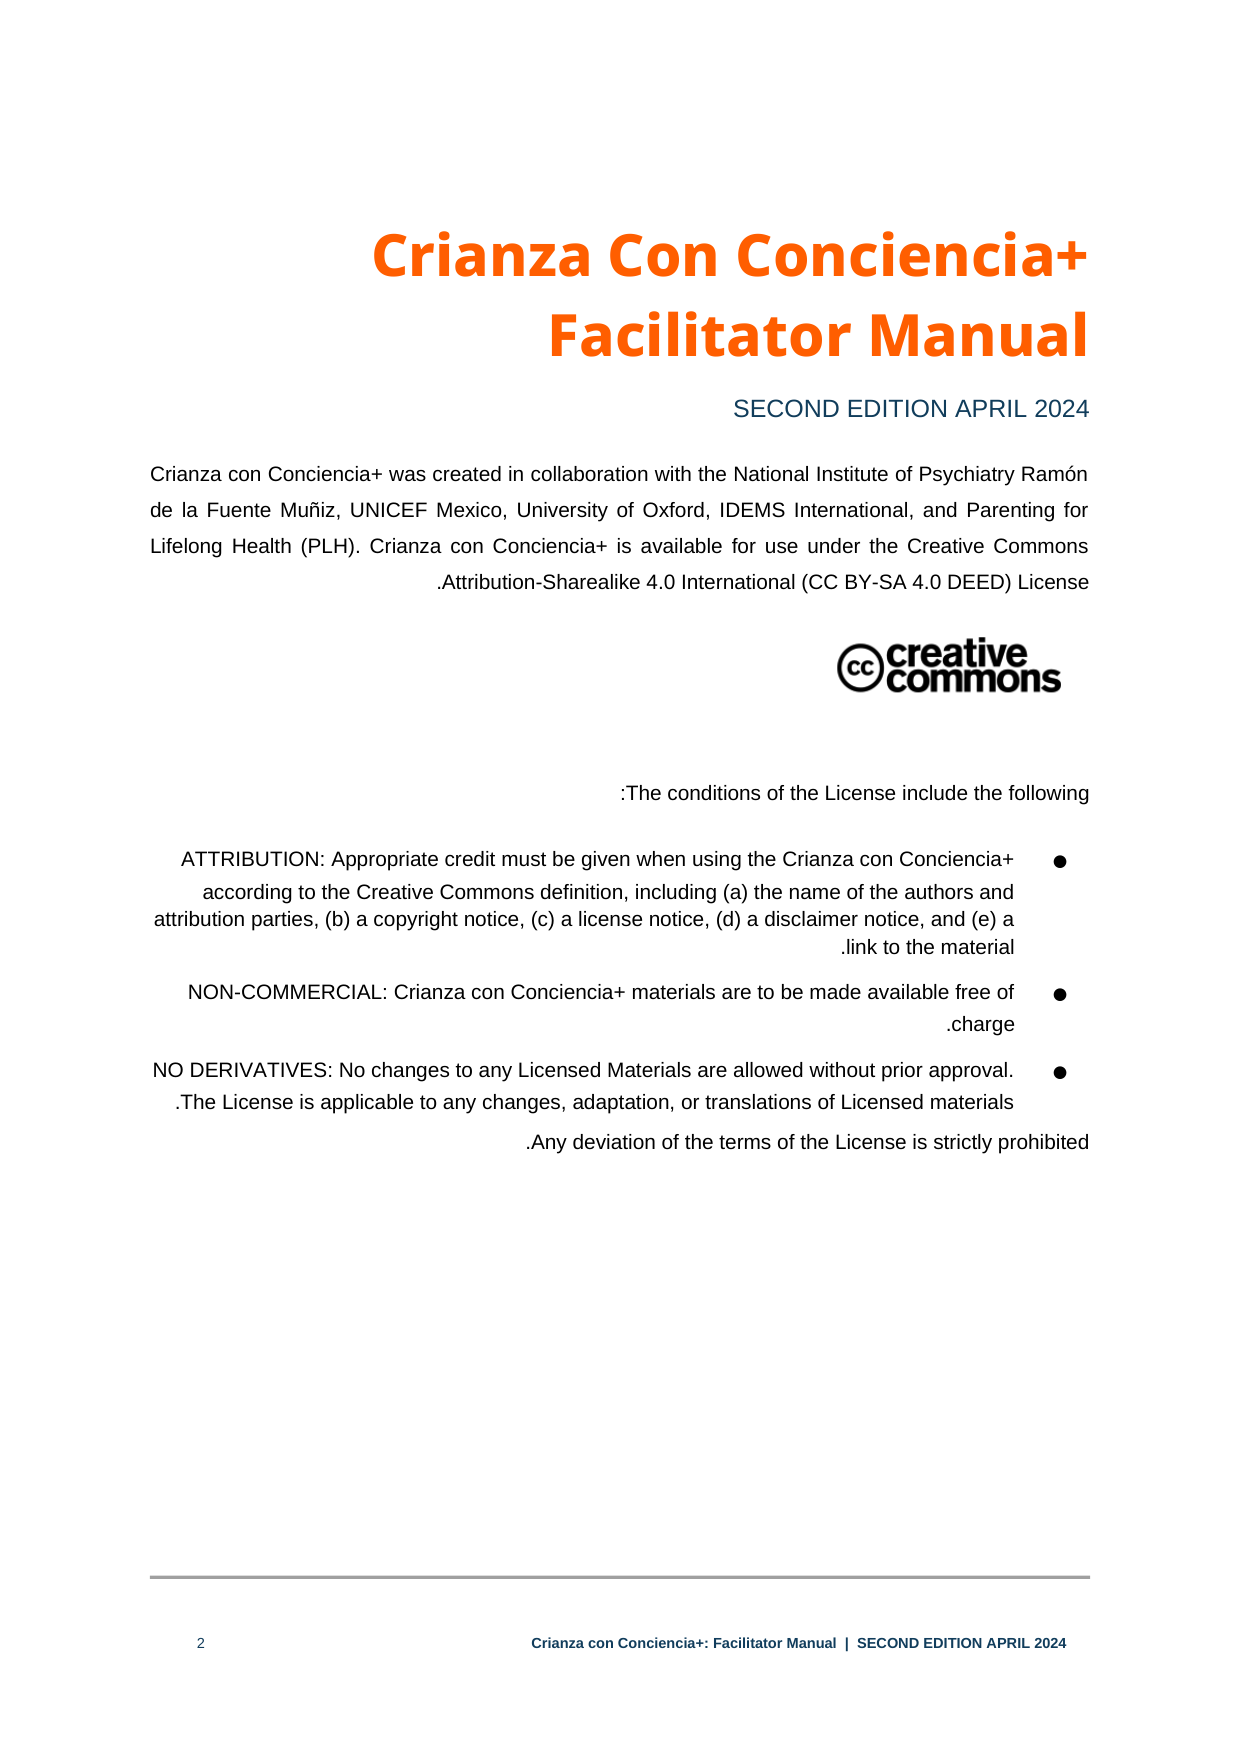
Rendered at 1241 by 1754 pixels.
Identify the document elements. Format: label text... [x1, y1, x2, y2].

subtitle Crianza Con Conciencia+ Facilitator Manual [150, 214, 1090, 373]
text SECOND EDITION APRIL 2024 [150, 394, 1090, 423]
picture [828, 630, 1091, 708]
text Crianza con Conciencia+ was created in collaboration with the National Institute of Psychiatry Ramón de la Fuente Muñiz, UNICEF Mexico, University of Oxford, IDEMS International, and Parenting for Lifelong Health (PLH). Crianza con Conciencia+ is available for use under the Creative Commons Attribution-Sharealike 4.0 International (CC BY-SA 4.0 DEED) License. [150, 462, 1090, 594]
text The conditions of the License include the following: [150, 781, 1090, 805]
list ATTRIBUTION: Appropriate credit must be given when using the Crianza con Conciencia+ according to the Creative Commons definition, including (a) the name of the authors and attribution parties, (b) a copyright notice, (c) a license notice, (d) a disclaimer notice, and (e) a link to the material. [150, 842, 1053, 958]
text Any deviation of the terms of the License is strictly prohibited. [150, 1130, 1090, 1154]
list NON-COMMERCIAL: Crianza con Conciencia+ materials are to be made available free of charge. [150, 974, 1053, 1036]
list NO DERIVATIVES: No changes to any Licensed Materials are allowed without prior approval. The License is applicable to any changes, adaptation, or translations of Licensed materials. [150, 1052, 1053, 1114]
